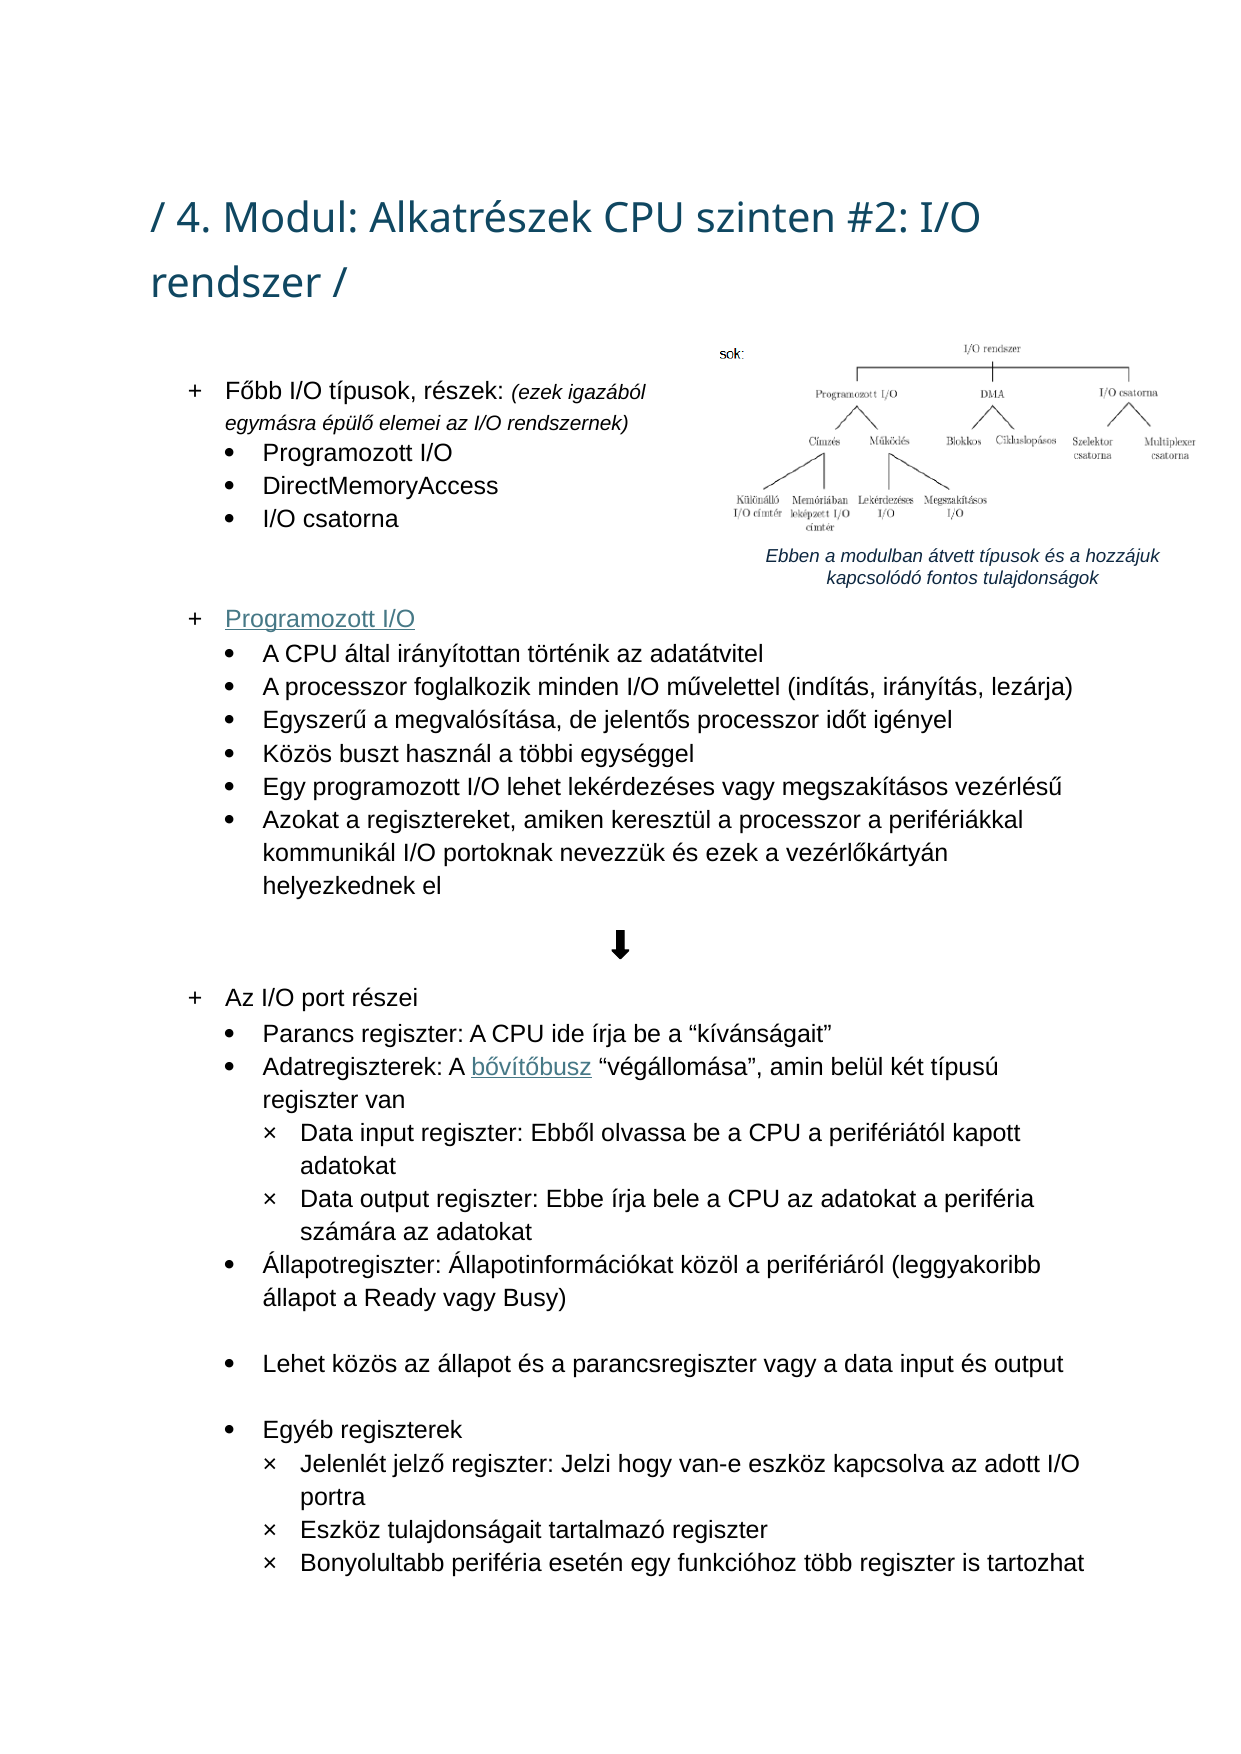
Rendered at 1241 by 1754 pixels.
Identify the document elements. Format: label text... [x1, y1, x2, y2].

list Programozott I/O [187, 604, 1090, 634]
list Az I/O port részei [187, 983, 1090, 1014]
list Data output regiszter: Ebbe írja bele a CPU az adatokat a periféria számára az adatokat [262, 1184, 1090, 1246]
list Parancs regiszter: A CPU ide írja be a “kívánságait” [225, 1019, 1090, 1048]
list Állapotregiszter: Állapotinformációkat közöl a perifériáról (leggyakoribb állapot a Ready vagy Busy) [225, 1250, 1090, 1312]
list Azokat a regisztereket, amiken keresztül a processzor a perifériákkal kommunikál I/O portoknak nevezzük és ezek a vezérlőkártyán helyezkednek el [225, 805, 1090, 900]
list Egy programozott I/O lehet lekérdezéses vagy megszakításos vezérlésű [225, 772, 1090, 801]
list Főbb I/O típusok, részek: (ezek igazából egymásra épülő elemei az I/O rendszernek) [187, 376, 720, 434]
text ⬇ [150, 921, 1090, 961]
list Adatregiszterek: A bővítőbusz “végállomása”, amin belül két típusú regiszter van [225, 1052, 1090, 1114]
list Lehet közös az állapot és a parancsregiszter vagy a data input és output [225, 1349, 1090, 1378]
list Egyéb regiszterek [225, 1415, 1090, 1444]
list Bonyolultabb periféria esetén egy funkcióhoz több regiszter is tartozhat [262, 1548, 1090, 1576]
list DirectMemoryAccess [225, 471, 720, 500]
list Programozott I/O [225, 438, 720, 467]
list I/O csatorna [225, 504, 720, 533]
picture [720, 333, 1207, 536]
list Egyszerű a megvalósítása, de jelentős processzor időt igényel [225, 705, 1090, 734]
list Data input regiszter: Ebből olvassa be a CPU a perifériától kapott adatokat [262, 1118, 1090, 1180]
list A processzor foglalkozik minden I/O művelettel (indítás, irányítás, lezárja) [225, 672, 1090, 701]
list Eszköz tulajdonságait tartalmazó regiszter [262, 1514, 1090, 1543]
subtitle / 4. Modul: Alkatrészek CPU szinten #2: I/O rendszer / [150, 187, 1090, 309]
list A CPU által irányítottan történik az adatátvitel [225, 639, 1090, 668]
list Közös buszt használ a többi egységgel [225, 738, 1090, 767]
list Jelenlét jelző regiszter: Jelzi hogy van-e eszköz kapcsolva az adott I/O portra [262, 1448, 1090, 1510]
